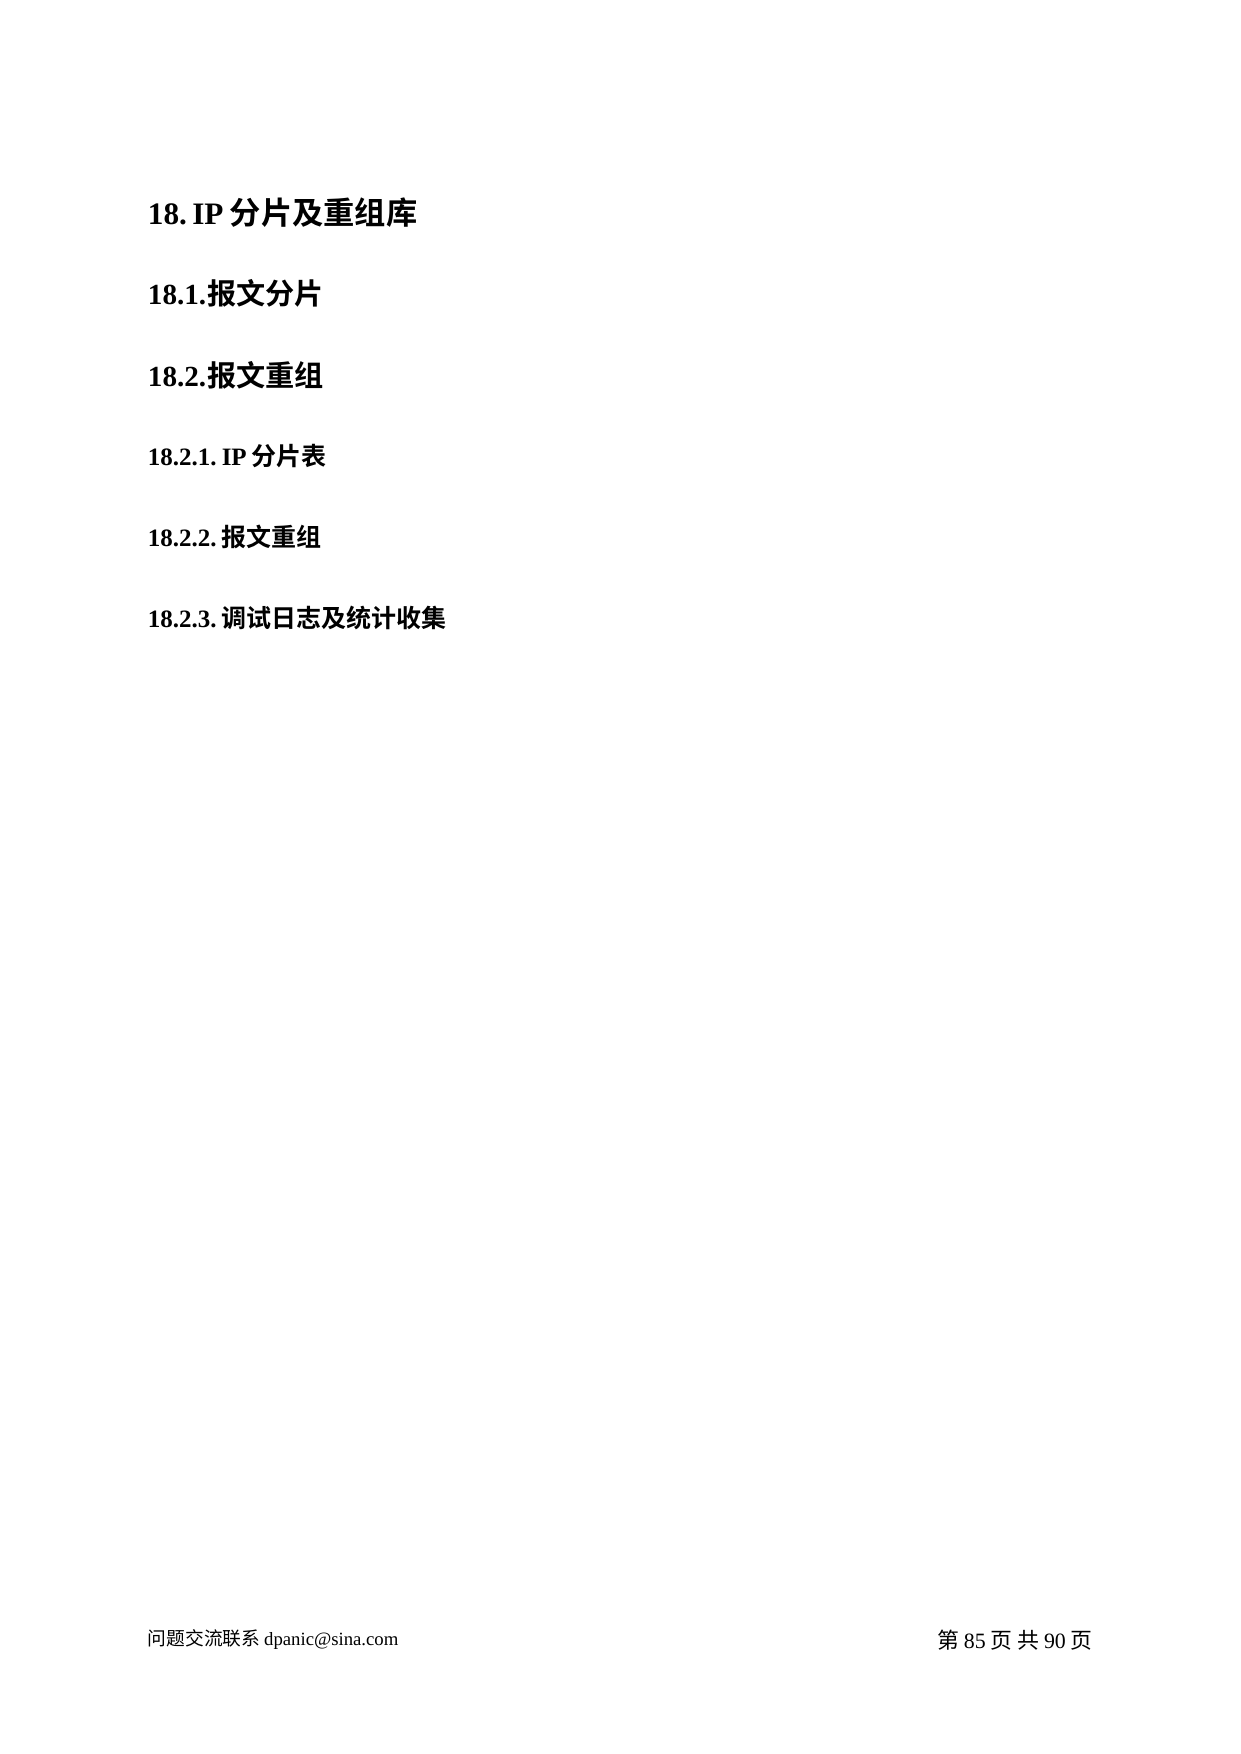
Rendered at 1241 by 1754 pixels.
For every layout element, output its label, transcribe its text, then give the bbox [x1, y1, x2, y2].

subtitle 报文重组 [148, 341, 1092, 406]
subtitle 调试日志及统计收集 [148, 584, 1092, 649]
subtitle IP分片及重组库 [148, 178, 1092, 243]
subtitle IP分片表 [148, 422, 1092, 487]
subtitle 报文重组 [148, 503, 1092, 568]
subtitle 报文分片 [148, 259, 1092, 324]
